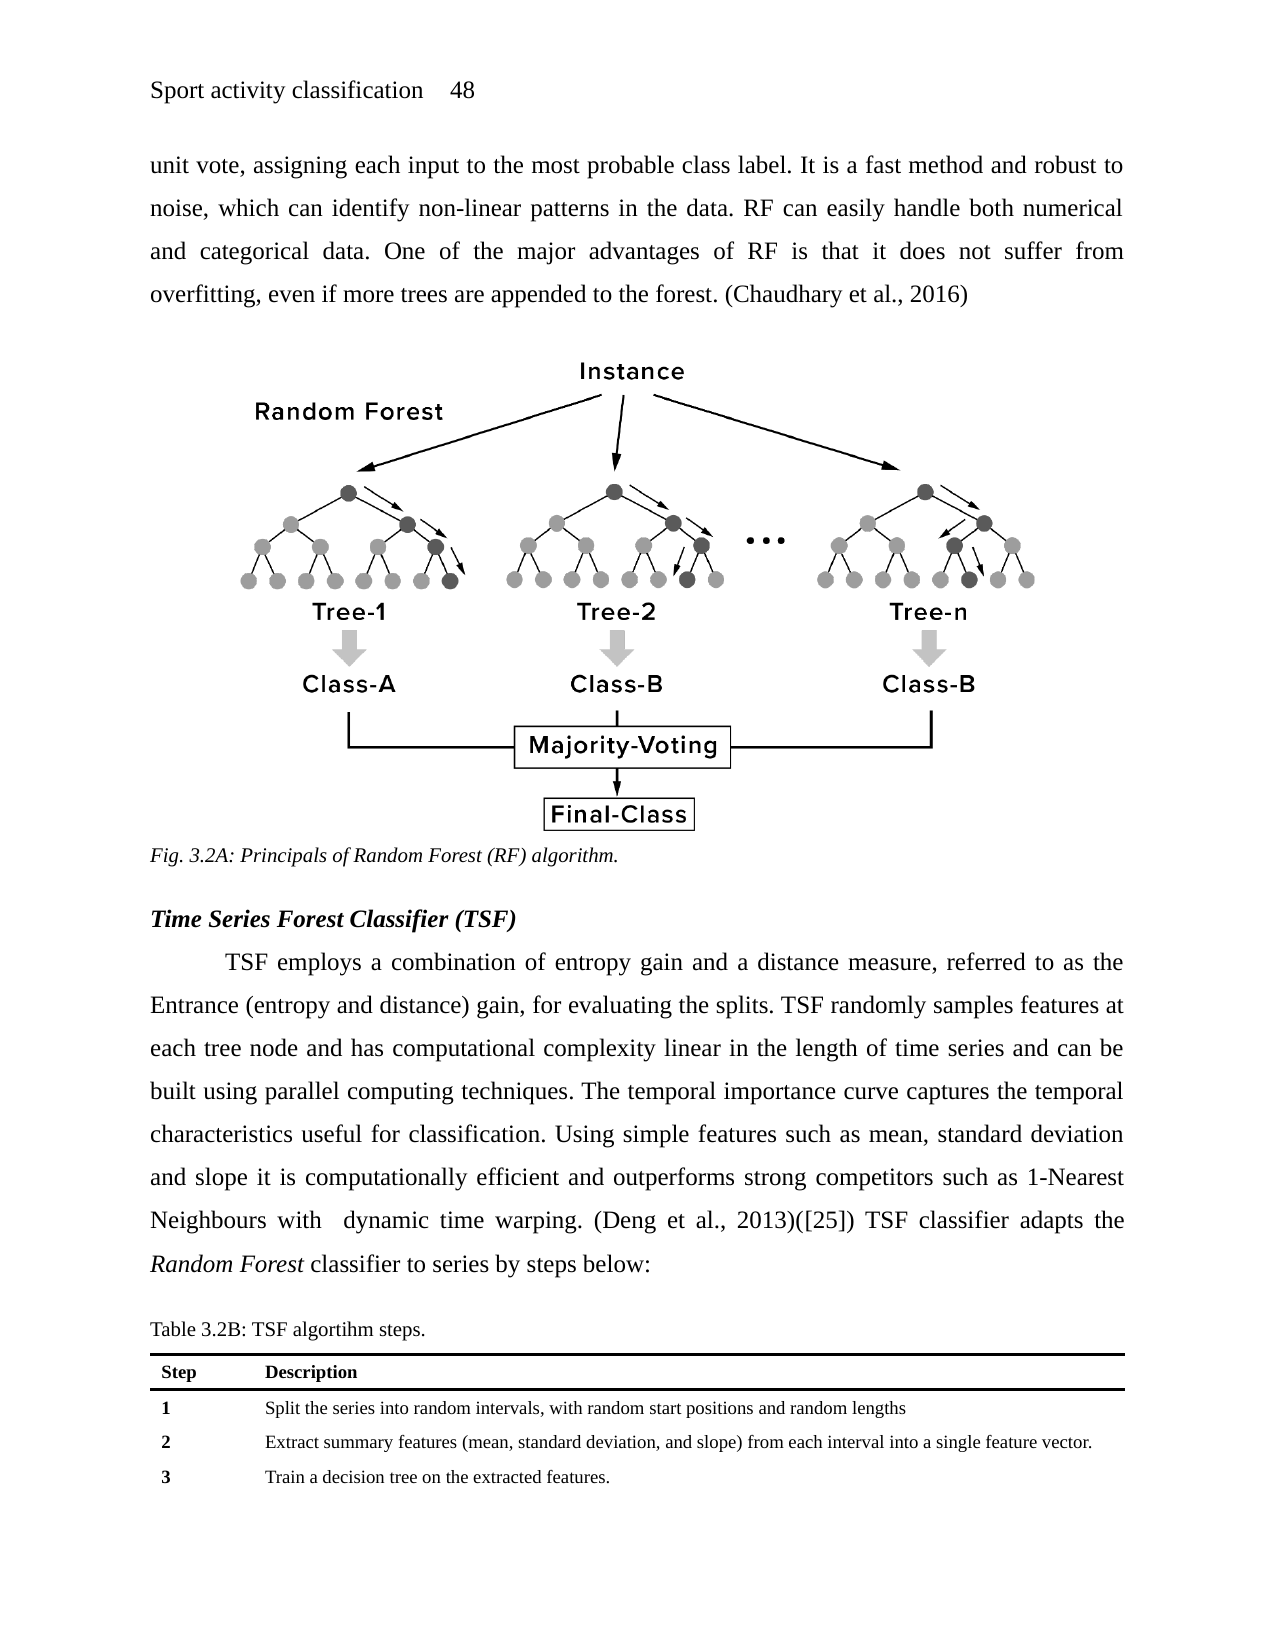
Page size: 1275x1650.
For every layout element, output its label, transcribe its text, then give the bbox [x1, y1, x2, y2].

text TSF employs a combination of entropy gain and a distance measure, referred to as the Entrance (entropy and distance) gain, for evaluating the splits. TSF randomly samples features at each tree node and has computational complexity linear in the length of time series and can be built using parallel computing techniques. The temporal importance curve captures the temporal characteristics useful for classification. Using simple features such as mean, standard deviation and slope it is computationally efficient and outperforms strong competitors such as 1-Nearest Neighbours with dynamic time warping. (Deng et al., 2013)([25]) TSF classifier adapts the Random Forest classifier to series by steps below: [150, 947, 1125, 1277]
text Fig. 3.2A: Principals of Random Forest (RF) algorithm. [150, 843, 1125, 867]
subtitle Time Series Forest Classifier (TSF) [150, 904, 1125, 932]
table_cell 3 [150, 1459, 253, 1494]
table_header Step [150, 1356, 253, 1388]
table_cell Split the series into random intervals, with random start positions and random lengths [254, 1391, 1125, 1424]
table_cell 2 [150, 1424, 253, 1459]
table_header Description [254, 1356, 1125, 1388]
table_cell Extract summary features (mean, standard deviation, and slope) from each interval into a single feature vector. [254, 1424, 1125, 1459]
table_cell Train a decision tree on the extracted features. [254, 1459, 1125, 1494]
table_cell 1 [150, 1391, 253, 1424]
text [150, 150, 1125, 308]
text Table 3.2B: TSF algortihm steps. [150, 1317, 1125, 1341]
